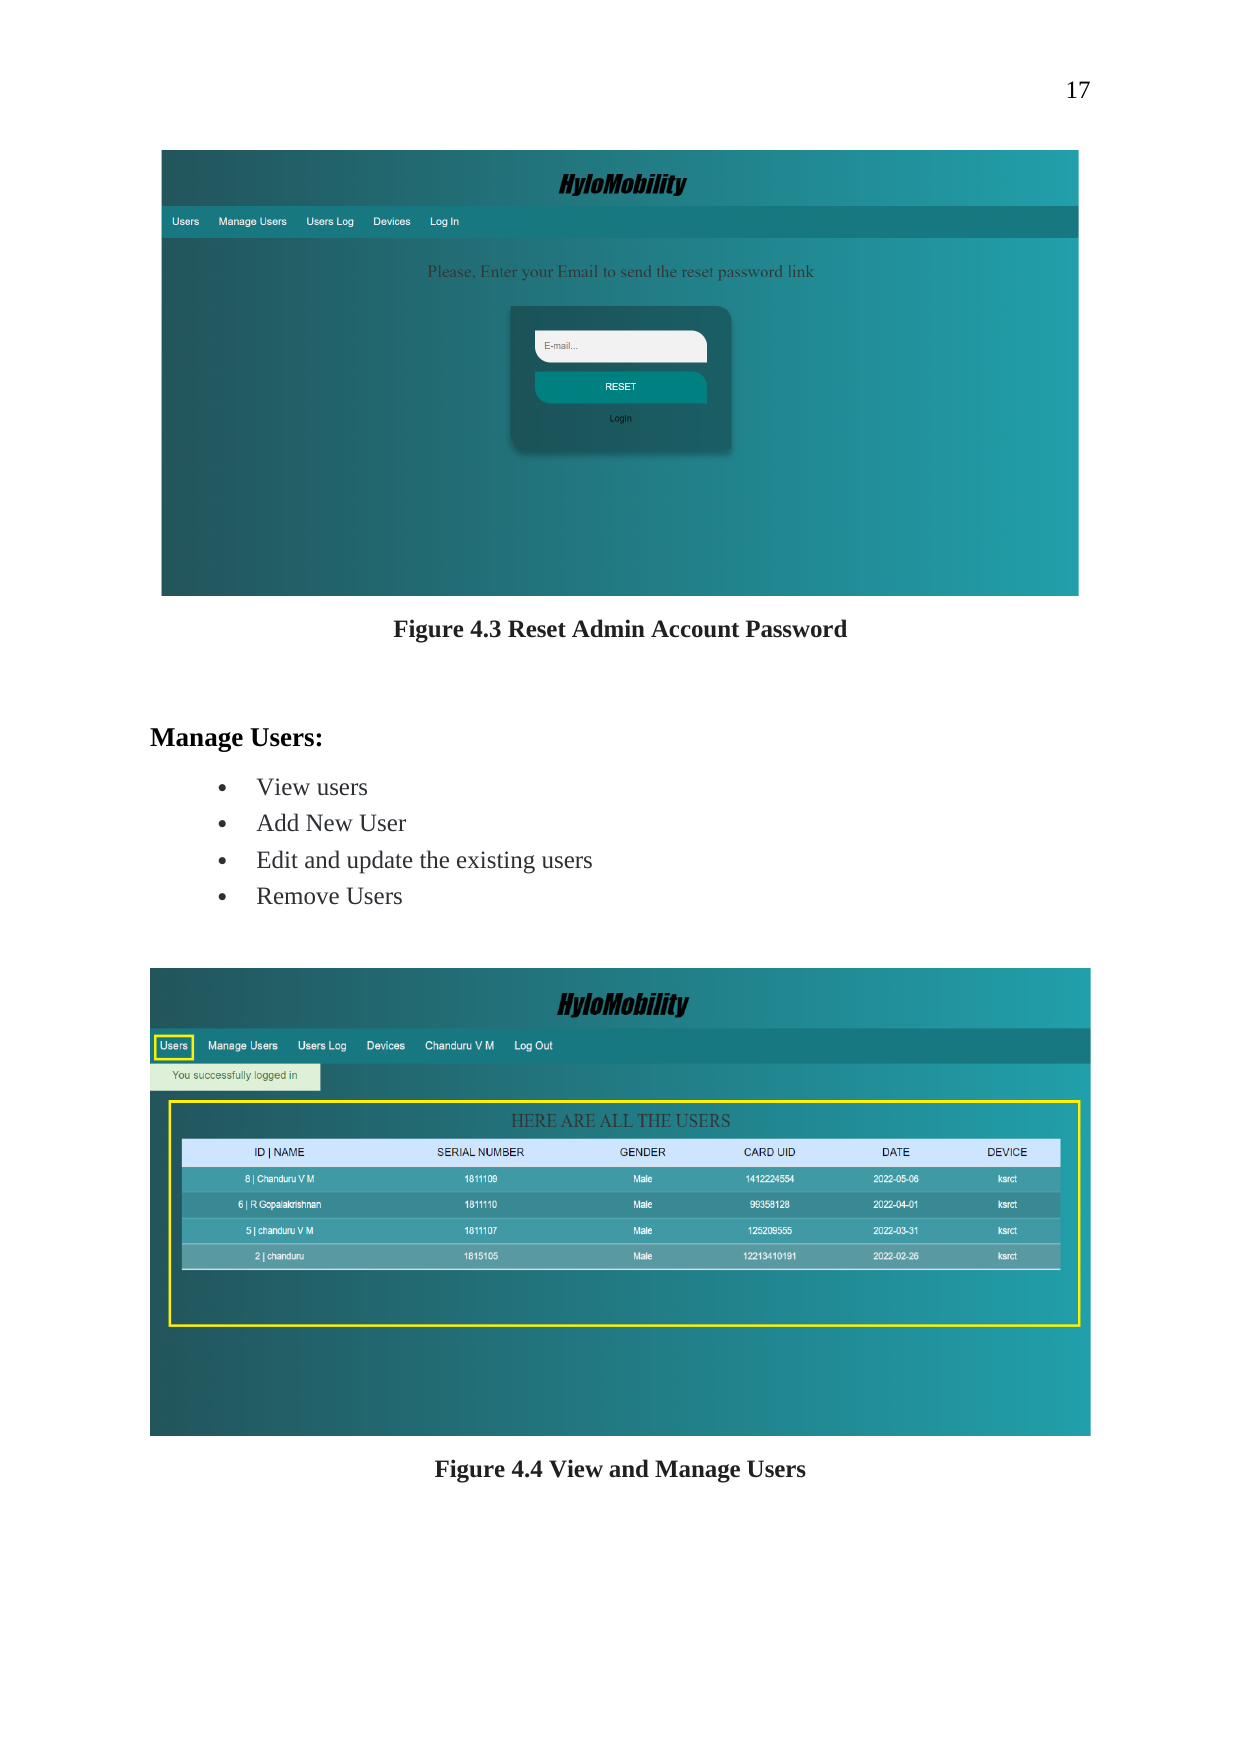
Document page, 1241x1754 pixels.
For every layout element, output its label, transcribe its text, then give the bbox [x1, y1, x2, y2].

picture [150, 968, 1091, 1436]
text Figure 4.4 View and Manage Users [150, 1454, 1090, 1483]
list Remove Users [219, 881, 1090, 910]
text Figure 4.3 Reset Admin Account Password [150, 614, 1090, 643]
list View users [219, 772, 1090, 801]
list Edit and update the existing users [219, 845, 1090, 874]
text Manage Users: [150, 722, 1090, 753]
list Add New User [219, 808, 1090, 837]
picture [161, 150, 1079, 596]
